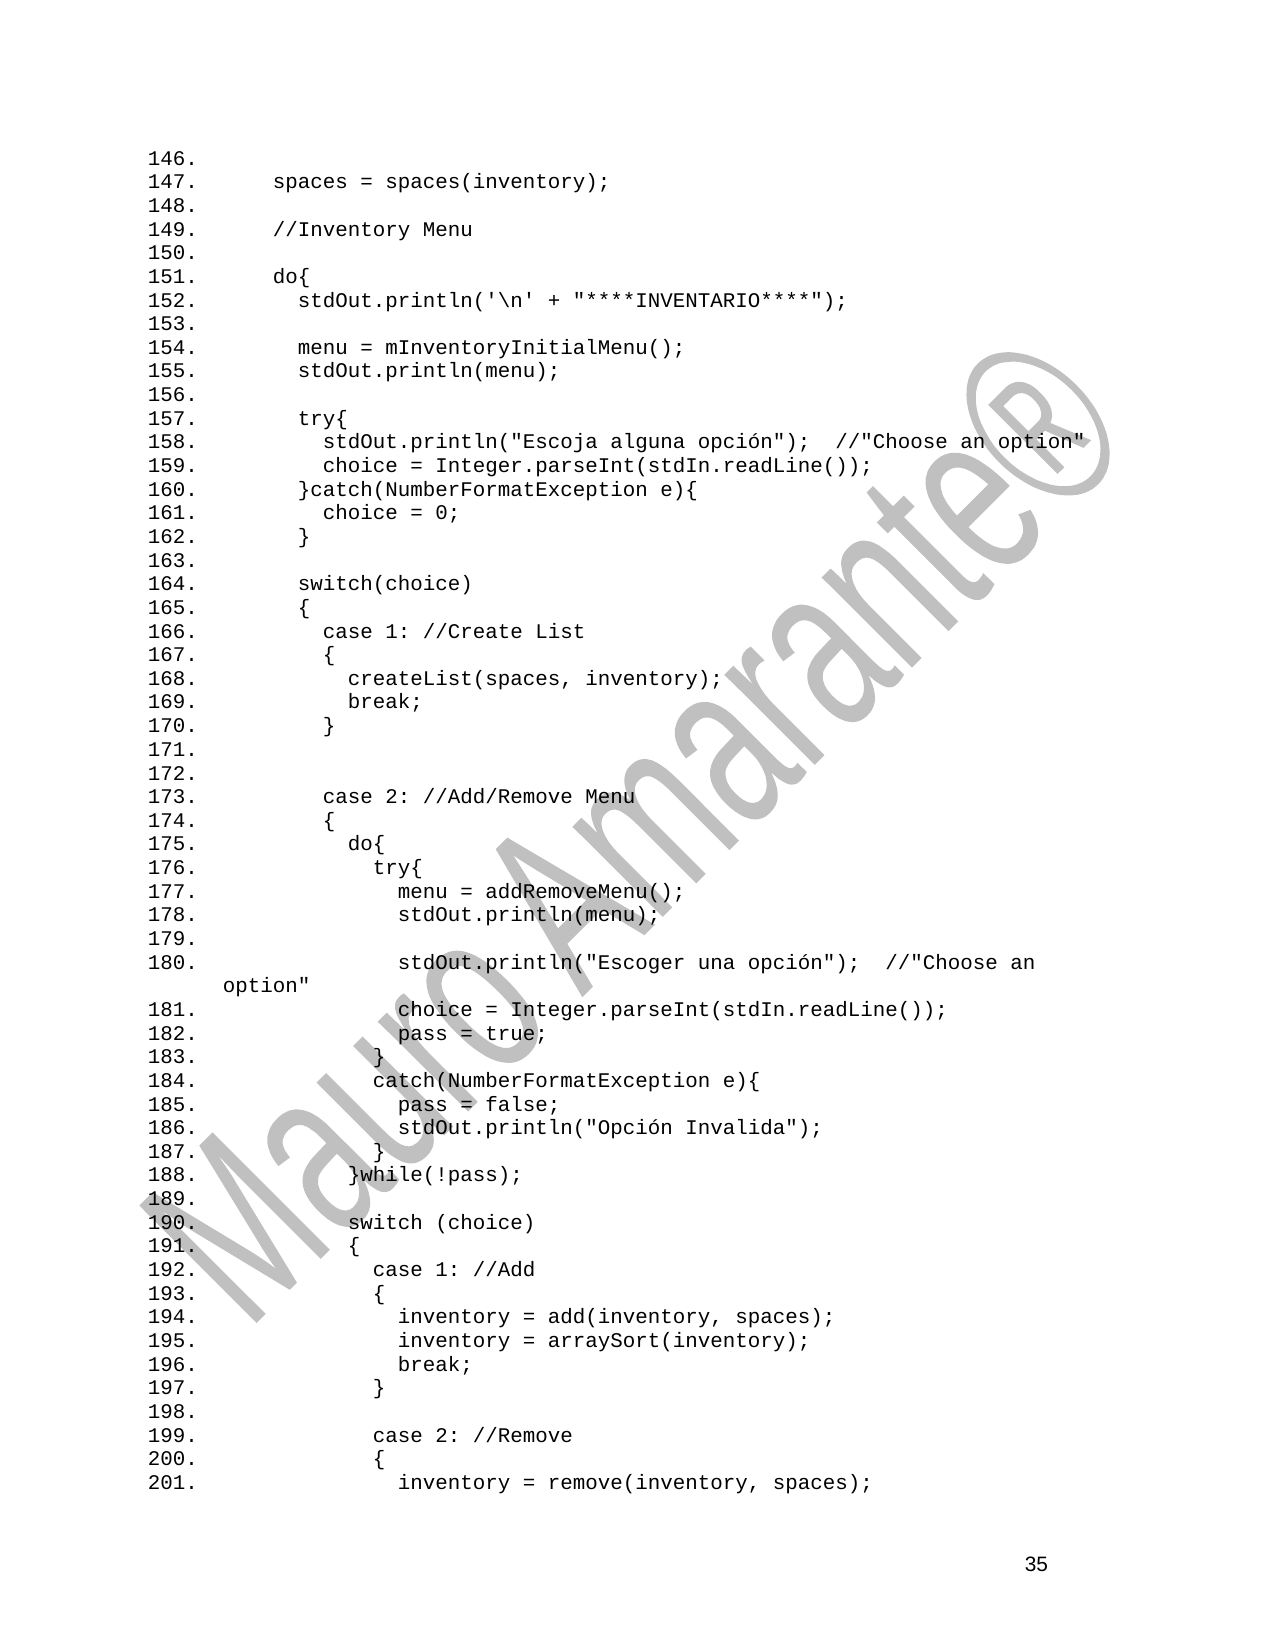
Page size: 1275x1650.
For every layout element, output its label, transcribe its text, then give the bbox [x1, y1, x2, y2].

list inventory = arraySort(inventory); [148, 1330, 1127, 1354]
list choice = Integer.parseInt(stdIn.readLine()); [148, 455, 1127, 479]
list choice = 0; [148, 502, 1127, 526]
list { [148, 644, 1127, 668]
list }while(!pass); [148, 1164, 1127, 1188]
list stdOut.println(menu); [148, 361, 1127, 384]
list case 1: //Create List [148, 621, 1127, 644]
list break; [148, 692, 1127, 715]
list switch (choice) [148, 1212, 1127, 1235]
list catch(NumberFormatException e){ [148, 1070, 1127, 1093]
list spaces = spaces(inventory); [148, 171, 1127, 195]
list break; [148, 1354, 1127, 1377]
list { [148, 1235, 1127, 1259]
list { [148, 597, 1127, 621]
list } [148, 715, 1127, 739]
list menu = mInventoryInitialMenu(); [148, 337, 1127, 361]
list switch(choice) [148, 573, 1127, 597]
list case 2: //Add/Remove Menu [148, 786, 1127, 810]
list } [148, 1141, 1127, 1164]
list { [148, 1283, 1127, 1306]
list createList(spaces, inventory); [148, 668, 1127, 692]
list menu = addRemoveMenu(); [148, 881, 1127, 904]
list stdOut.println(menu); [148, 904, 1127, 928]
list //Inventory Menu [148, 219, 1127, 242]
list stdOut.println("Escoja alguna opción"); //"Choose an option" [148, 431, 1127, 455]
list } [148, 1046, 1127, 1070]
list pass = true; [148, 1023, 1127, 1046]
list do{ [148, 266, 1127, 289]
list } [148, 526, 1127, 550]
list do{ [148, 833, 1127, 857]
list try{ [148, 857, 1127, 881]
list choice = Integer.parseInt(stdIn.readLine()); [148, 999, 1127, 1023]
list stdOut.println('\n' + "****INVENTARIO****"); [148, 289, 1127, 313]
list inventory = remove(inventory, spaces); [148, 1472, 1127, 1496]
list try{ [148, 408, 1127, 431]
list pass = false; [148, 1093, 1127, 1117]
list stdOut.println("Opción Invalida"); [148, 1117, 1127, 1141]
list case 1: //Add [148, 1259, 1127, 1283]
list inventory = add(inventory, spaces); [148, 1306, 1127, 1330]
list case 2: //Remove [148, 1424, 1127, 1448]
list { [148, 1448, 1127, 1472]
list } [148, 1377, 1127, 1401]
list stdOut.println("Escoger una opción"); //"Choose an option" [148, 952, 1127, 999]
list { [148, 810, 1127, 833]
list }catch(NumberFormatException e){ [148, 479, 1127, 502]
